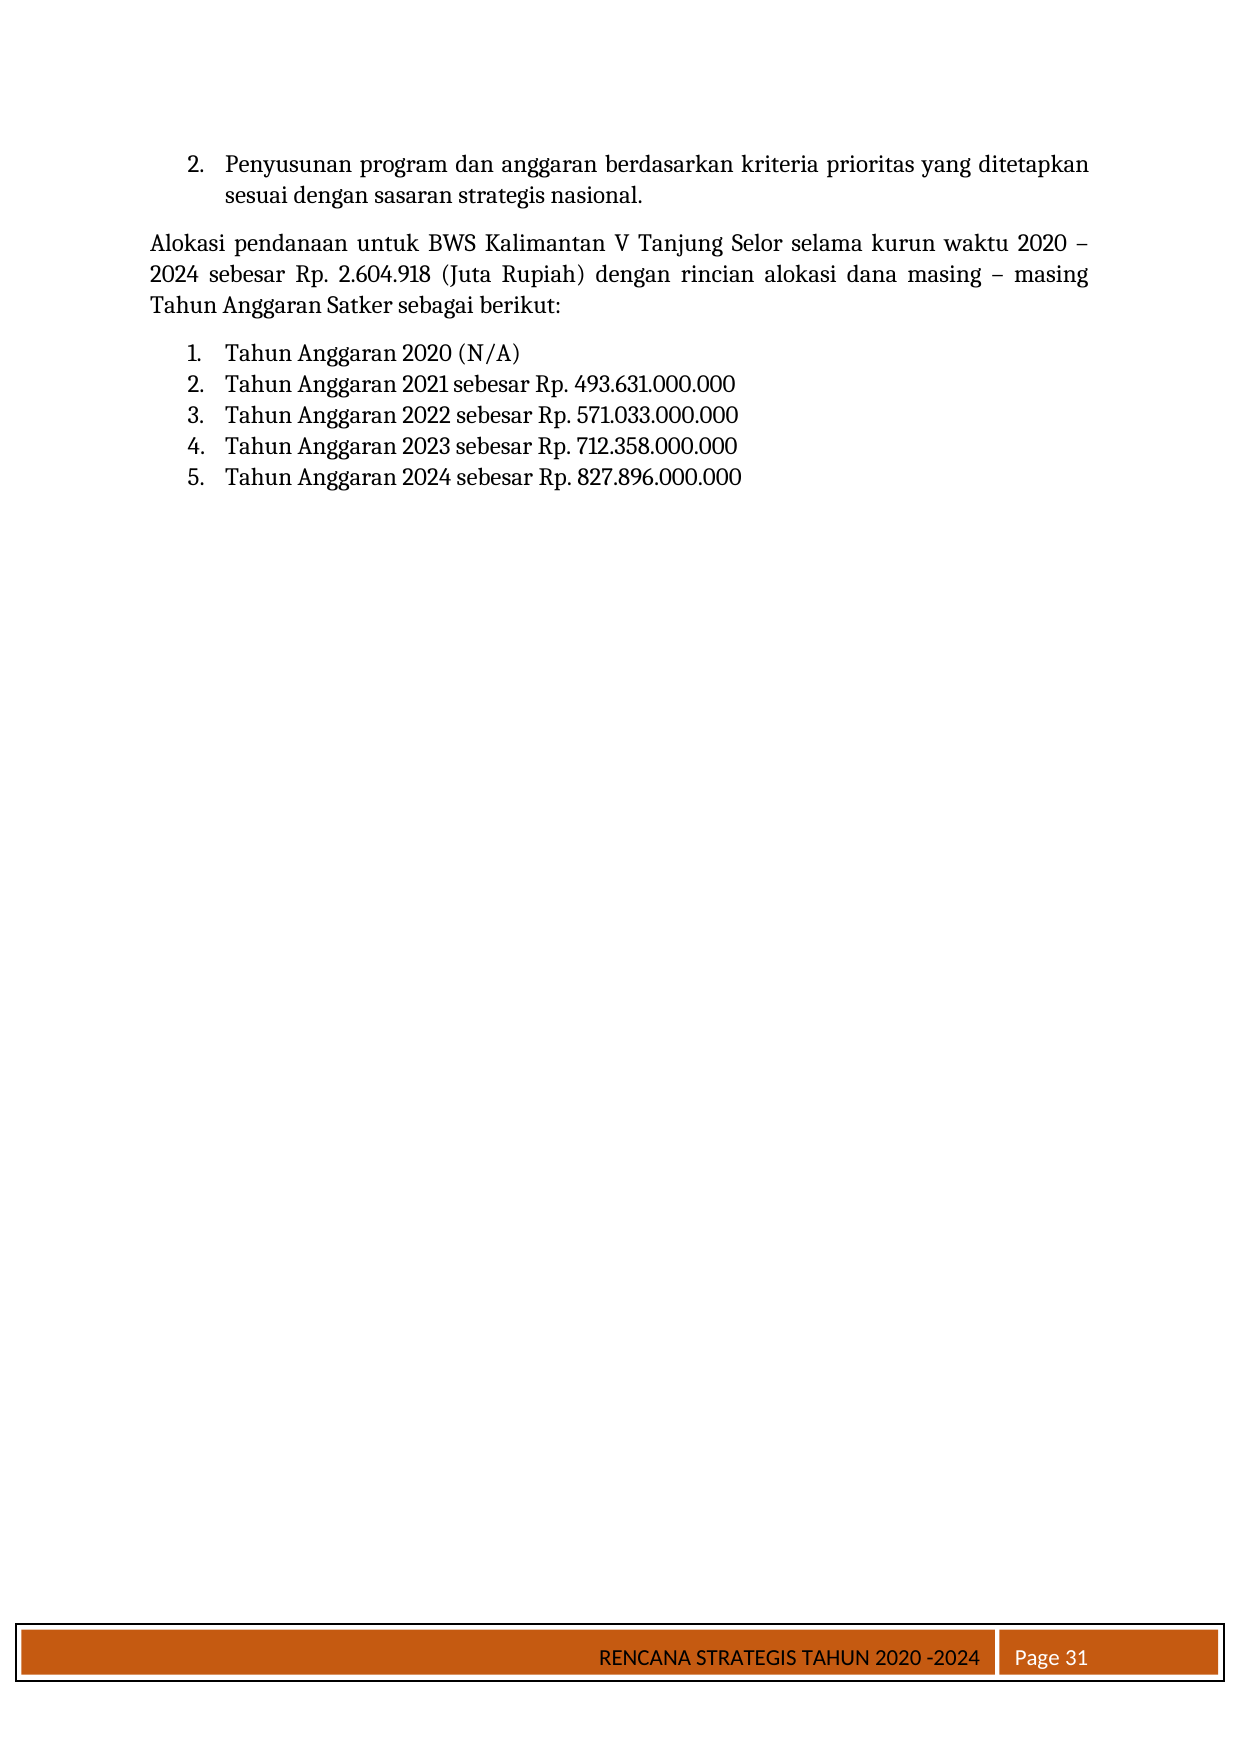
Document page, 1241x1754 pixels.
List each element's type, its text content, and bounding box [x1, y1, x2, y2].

list Tahun Anggaran 2022 sebesar Rp. 571.033.000.000 [187, 401, 1090, 429]
list Tahun Anggaran 2021 sebesar Rp. 493.631.000.000 [187, 369, 1090, 398]
text Alokasi pendanaan untuk BWS Kalimantan V Tanjung Selor selama kurun waktu 2020 – 2024 sebesar Rp. 2.604.918 (Juta Rupiah) dengan rincian alokasi dana masing – masing Tahun Anggaran Satker sebagai berikut: [150, 229, 1090, 319]
list Tahun Anggaran 2020 (N/A) [187, 338, 1090, 367]
list Penyusunan program dan anggaran berdasarkan kriteria prioritas yang ditetapkan sesuai dengan sasaran strategis nasional. [187, 150, 1090, 210]
list Tahun Anggaran 2024 sebesar Rp. 827.896.000.000 [187, 463, 1090, 491]
list Tahun Anggaran 2023 sebesar Rp. 712.358.000.000 [187, 432, 1090, 460]
